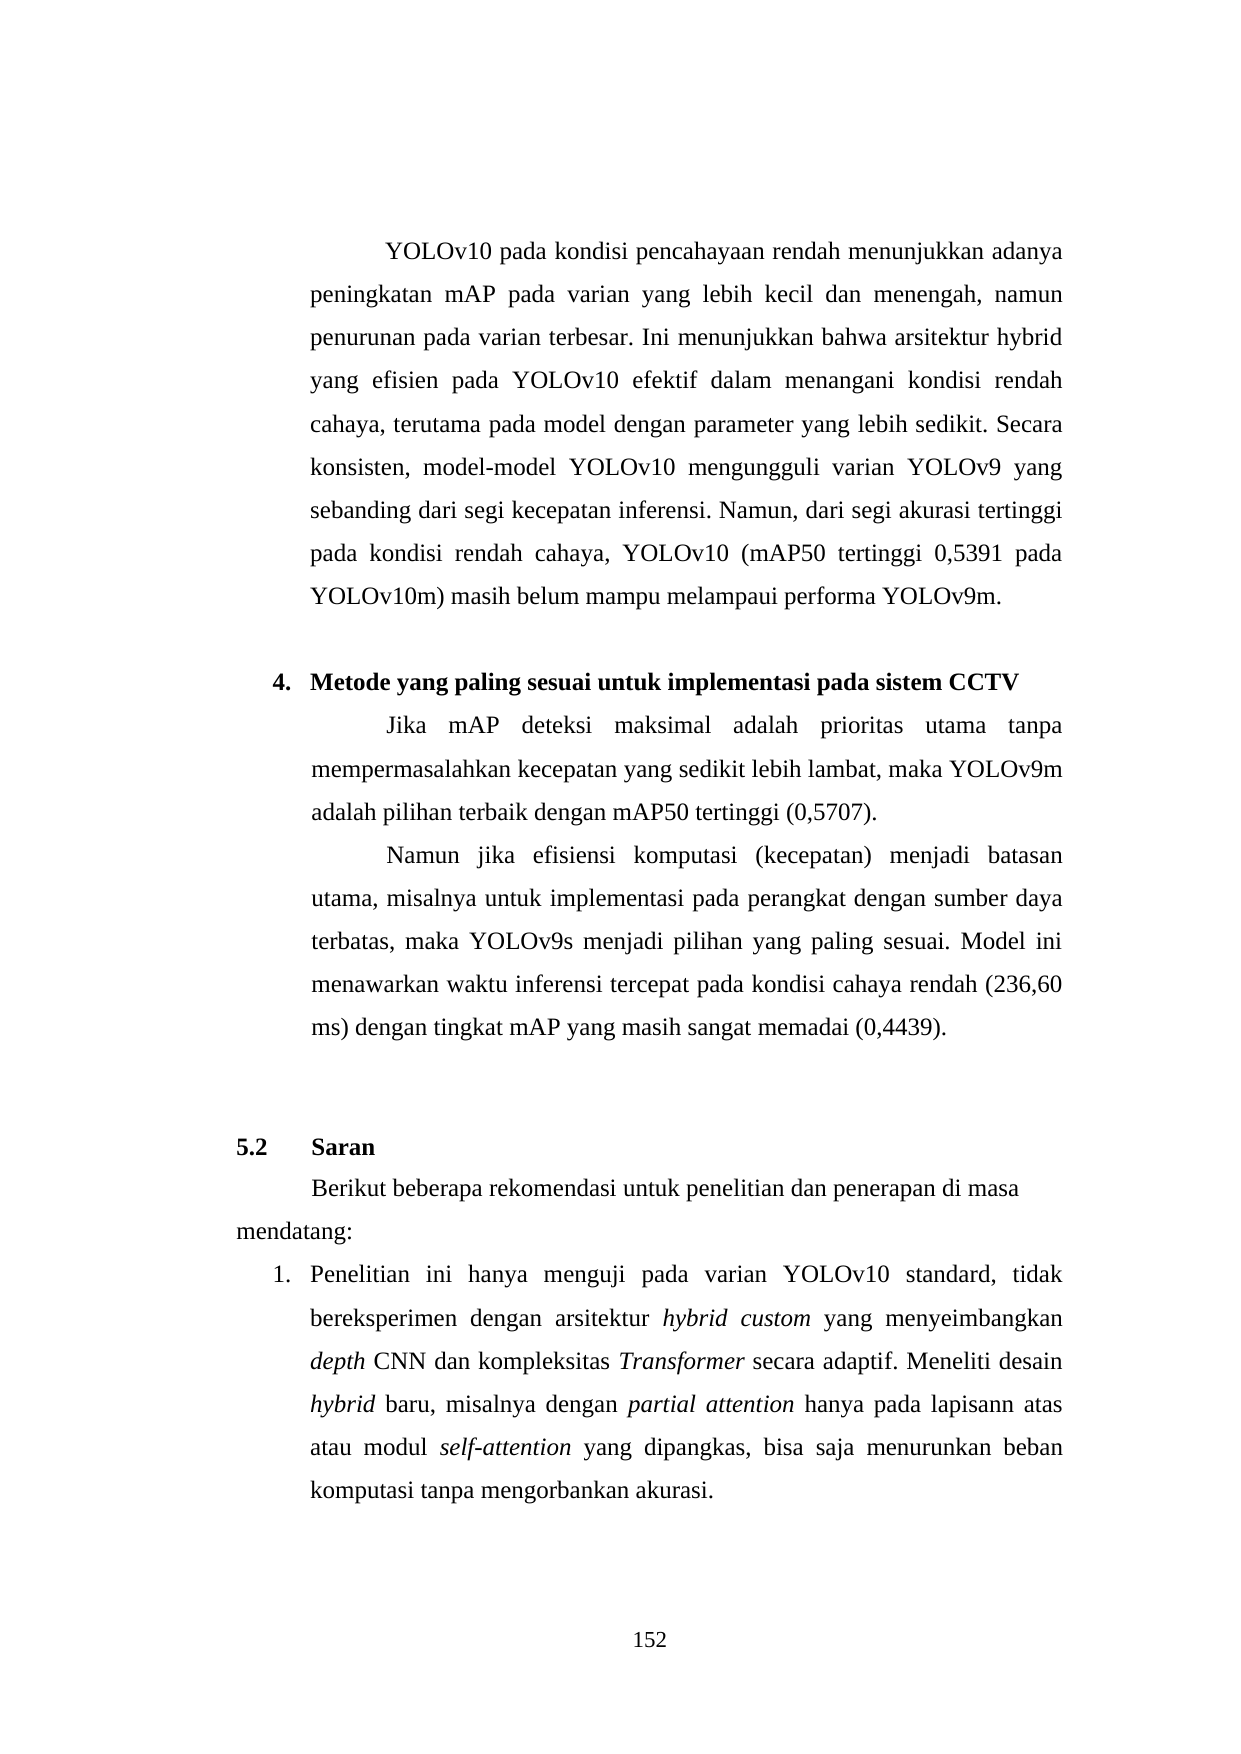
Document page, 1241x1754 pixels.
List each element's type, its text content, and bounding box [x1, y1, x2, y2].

subtitle 5.2 Saran [236, 1132, 1063, 1161]
list Penelitian ini hanya menguji pada varian YOLOv10 standard, tidak bereksperimen dengan arsitektur hybrid custom yang menyeimbangkan depth CNN dan kompleksitas Transformer secara adaptif. Meneliti desain hybrid baru, misalnya dengan partial attention hanya pada lapisann atas atau modul self-attention yang dipangkas, bisa saja menurunkan beban komputasi tanpa mengorbankan akurasi. [272, 1259, 1063, 1504]
list Jika mAP deteksi maksimal adalah prioritas utama tanpa mempermasalahkan kecepatan yang sedikit lebih lambat, maka YOLOv9m adalah pilihan terbaik dengan mAP50 tertinggi (0,5707). [311, 711, 1063, 826]
text Berikut beberapa rekomendasi untuk penelitian dan penerapan di masa mendatang: [236, 1173, 1063, 1245]
list Namun jika efisiensi komputasi (kecepatan) menjadi batasan utama, misalnya untuk implementasi pada perangkat dengan sumber daya terbatas, maka YOLOv9s menjadi pilihan yang paling sesuai. Model ini menawarkan waktu inferensi tercepat pada kondisi cahaya rendah (236,60 ms) dengan tingkat mAP yang masih sangat memadai (0,4439). [311, 840, 1063, 1041]
text YOLOv10 pada kondisi pencahayaan rendah menunjukkan adanya peningkatan mAP pada varian yang lebih kecil dan menengah, namun penurunan pada varian terbesar. Ini menunjukkan bahwa arsitektur hybrid yang efisien pada YOLOv10 efektif dalam menangani kondisi rendah cahaya, terutama pada model dengan parameter yang lebih sedikit. Secara konsisten, model-model YOLOv10 mengungguli varian YOLOv9 yang sebanding dari segi kecepatan inferensi. Namun, dari segi akurasi tertinggi pada kondisi rendah cahaya, YOLOv10 (mAP50 tertinggi 0,5391 pada YOLOv10m) masih belum mampu melampaui performa YOLOv9m. [310, 236, 1063, 610]
list Metode yang paling sesuai untuk implementasi pada sistem CCTV [272, 667, 1063, 696]
